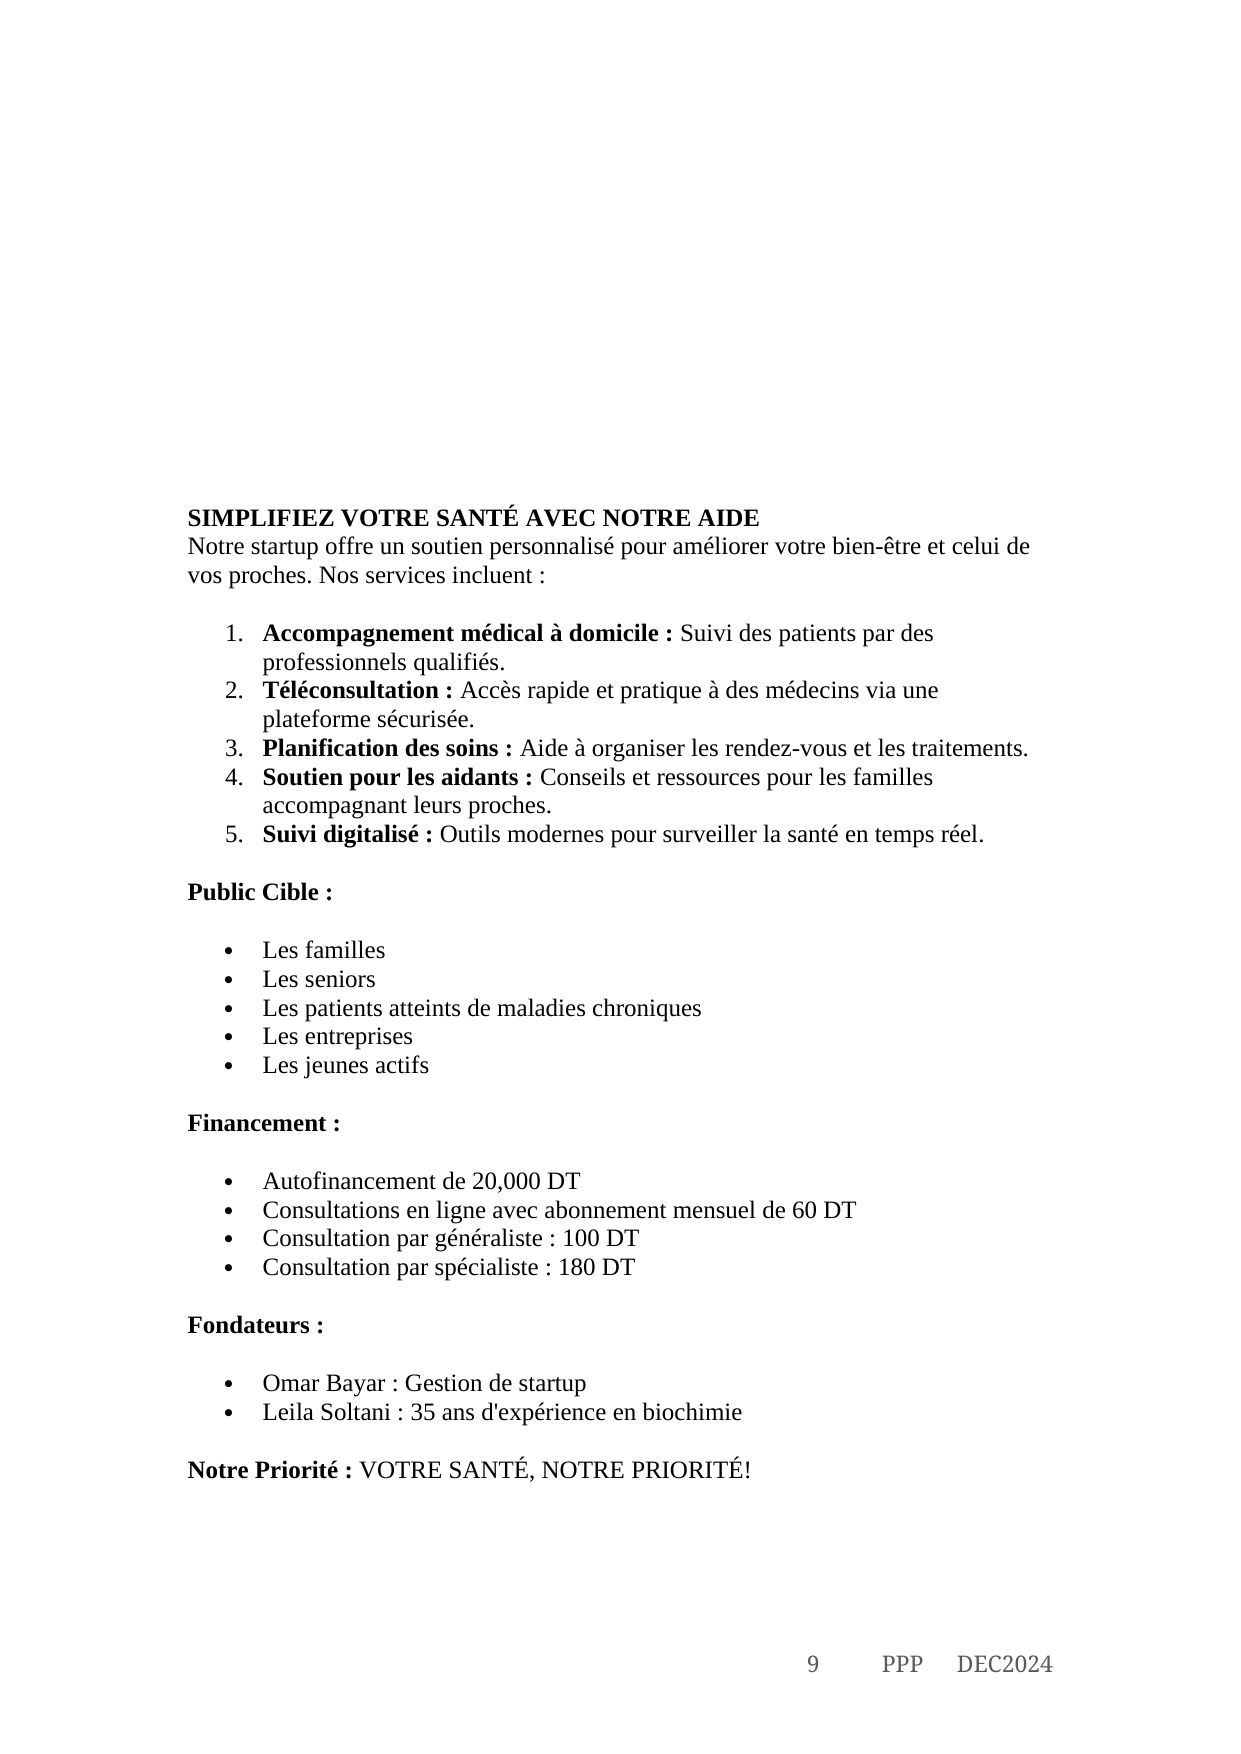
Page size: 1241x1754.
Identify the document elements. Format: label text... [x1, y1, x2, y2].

text SIMPLIFIEZ VOTRE SANTÉ AVEC NOTRE AIDE Notre startup offre un soutien personnalisé pour améliorer votre bien-être et celui de vos proches. Nos services incluent : [187, 503, 1053, 589]
list Planification des soins : Aide à organiser les rendez-vous et les traitements. [225, 733, 1053, 762]
list Les entreprises [225, 1021, 1053, 1050]
text Notre Priorité : VOTRE SANTÉ, NOTRE PRIORITÉ! [187, 1455, 1053, 1483]
text Financement : [187, 1108, 1053, 1137]
list Les familles [225, 935, 1053, 964]
text Public Cible : [187, 877, 1053, 906]
list Suivi digitalisé : Outils modernes pour surveiller la santé en temps réel. [225, 819, 1053, 848]
list Leila Soltani : 35 ans d'expérience en biochimie [225, 1397, 1053, 1426]
list Consultations en ligne avec abonnement mensuel de 60 DT [225, 1195, 1053, 1223]
list Les jeunes actifs [225, 1050, 1053, 1079]
text Fondateurs : [187, 1310, 1053, 1339]
list Autofinancement de 20,000 DT [225, 1166, 1053, 1195]
list Les seniors [225, 964, 1053, 993]
list Consultation par spécialiste : 180 DT [225, 1252, 1053, 1281]
list Consultation par généraliste : 100 DT [225, 1223, 1053, 1252]
list Accompagnement médical à domicile : Suivi des patients par des professionnels qualifiés. [225, 618, 1053, 676]
list Soutien pour les aidants : Conseils et ressources pour les familles accompagnant leurs proches. [225, 762, 1053, 819]
list Les patients atteints de maladies chroniques [225, 993, 1053, 1021]
list Omar Bayar : Gestion de startup [225, 1368, 1053, 1397]
list Téléconsultation : Accès rapide et pratique à des médecins via une plateforme sécurisée. [225, 676, 1053, 733]
